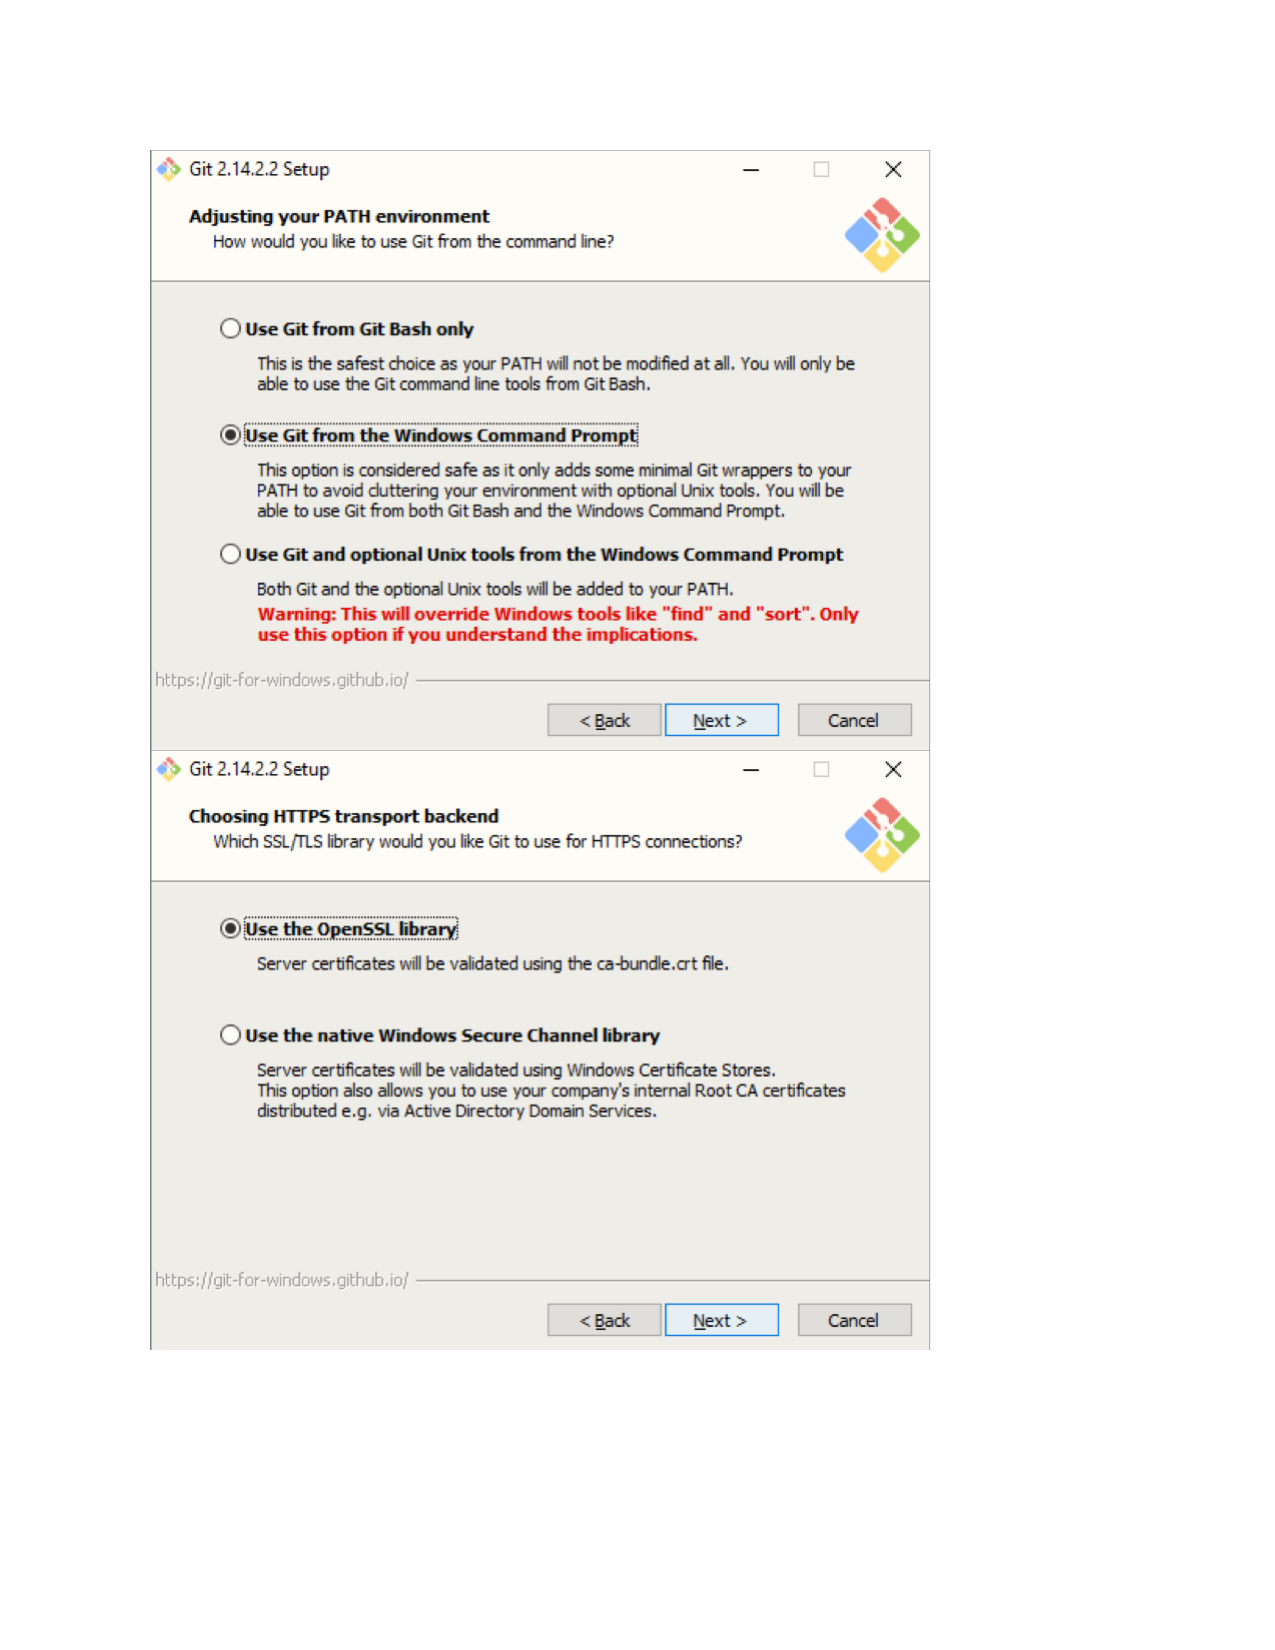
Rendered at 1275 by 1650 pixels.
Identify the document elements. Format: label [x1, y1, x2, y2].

picture [150, 150, 931, 1350]
